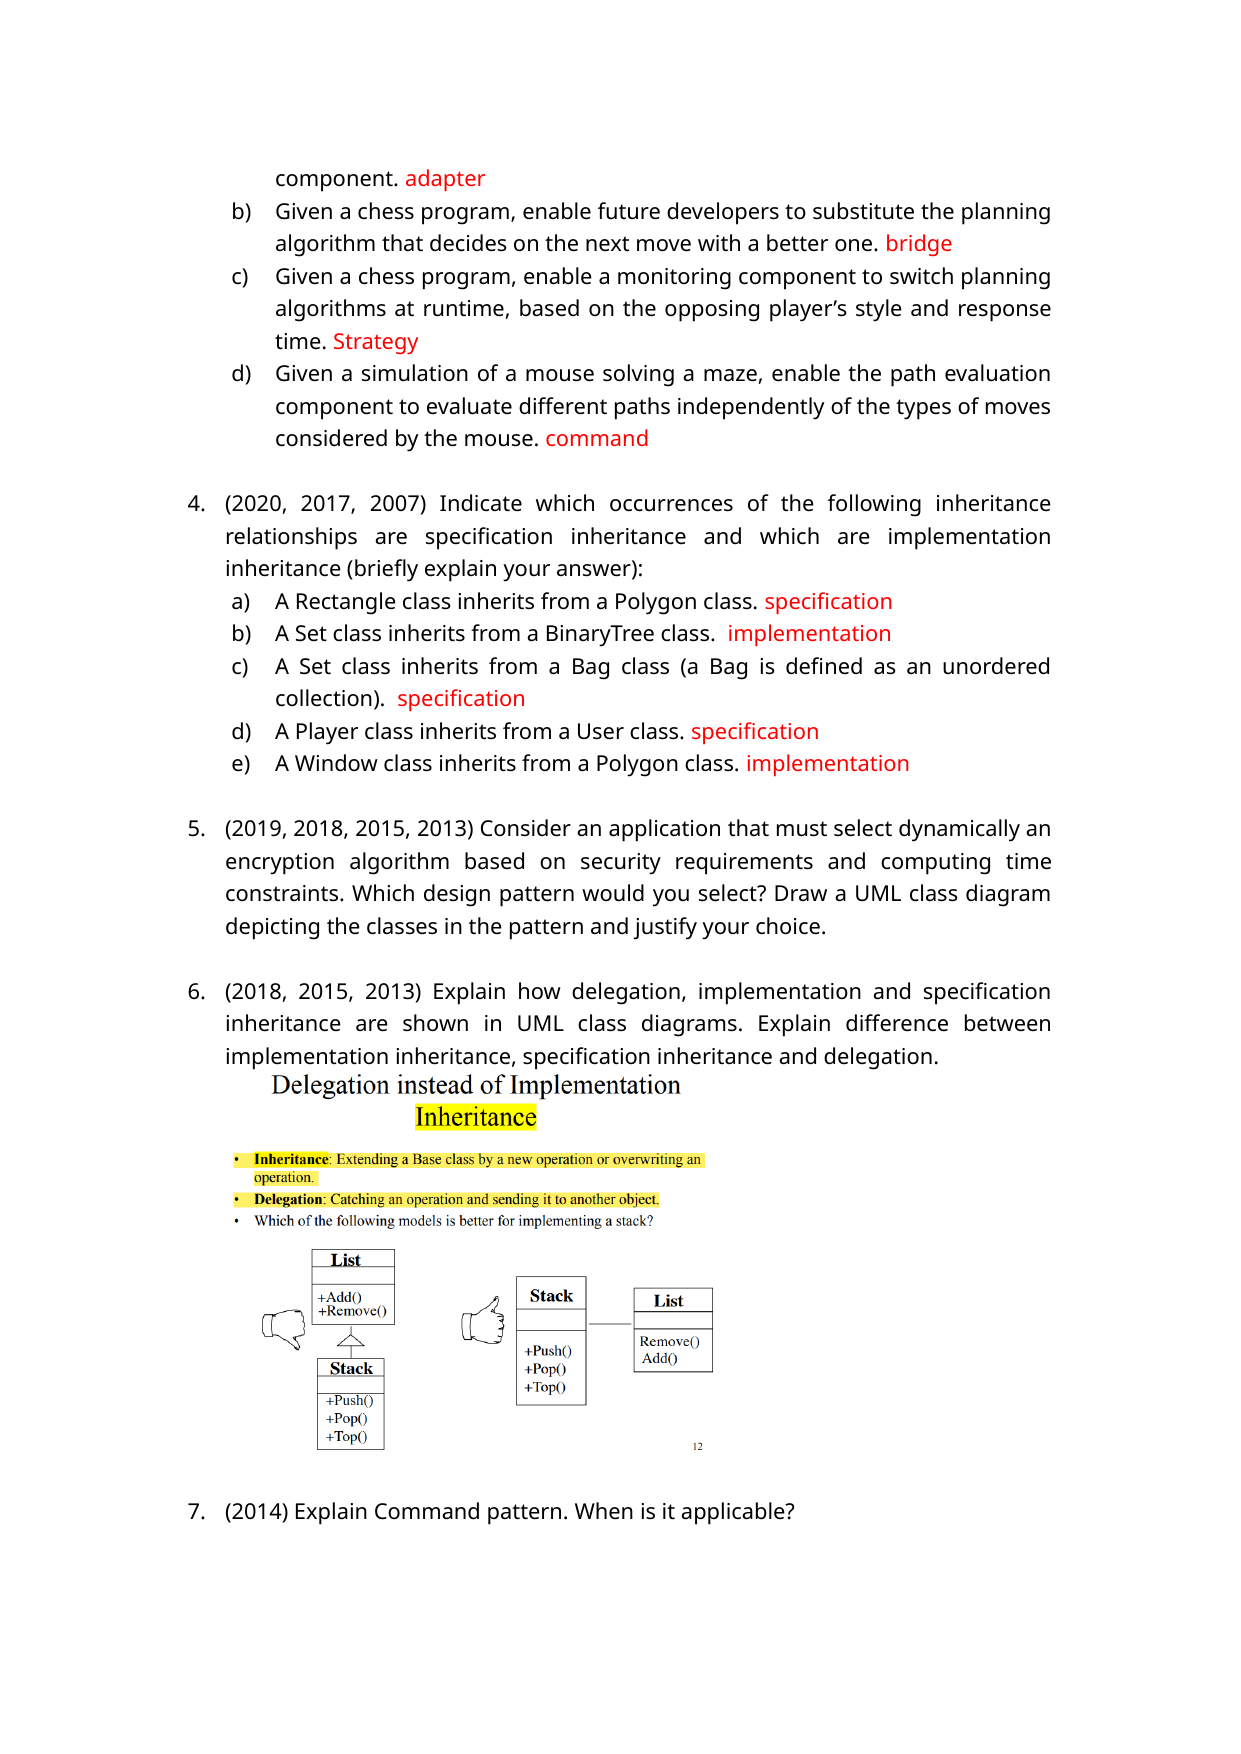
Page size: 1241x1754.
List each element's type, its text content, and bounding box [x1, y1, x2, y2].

picture [231, 1072, 728, 1456]
list (2018, 2015, 2013) Explain how delegation, implementation and specification inheritance are shown in UML class diagrams. Explain difference between implementation inheritance, specification inheritance and delegation. [187, 974, 1053, 1072]
list A Player class inherits from a User class. specification [231, 714, 1053, 747]
list A Window class inherits from a Polygon class. implementation [231, 747, 1053, 779]
list Given a chess program, enable future developers to substitute the planning algorithm that decides on the next move with a better one. bridge [231, 194, 1053, 259]
list A Rectangle class inherits from a Polygon class. specification [231, 584, 1053, 617]
list (2020, 2017, 2007) Indicate which occurrences of the following inheritance relationships are specification inheritance and which are implementation inheritance (briefly explain your answer): [187, 487, 1053, 584]
list Given a chess program, enable a monitoring component to switch planning algorithms at runtime, based on the opposing player’s style and response time. Strategy [231, 259, 1053, 357]
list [231, 162, 1053, 194]
list (2019, 2018, 2015, 2013) Consider an application that must select dynamically an encryption algorithm based on security requirements and computing time constraints. Which design pattern would you select? Draw a UML class diagram depicting the classes in the pattern and justify your choice. [187, 812, 1053, 942]
list Given a simulation of a mouse solving a maze, enable the path evaluation component to evaluate different paths independently of the types of moves considered by the mouse. command [231, 357, 1053, 454]
list A Set class inherits from a BinaryTree class. implementation [231, 617, 1053, 649]
list A Set class inherits from a Bag class (a Bag is defined as an unordered collection). specification [231, 649, 1053, 714]
list (2014) Explain Command pattern. When is it applicable? [187, 1494, 1053, 1527]
